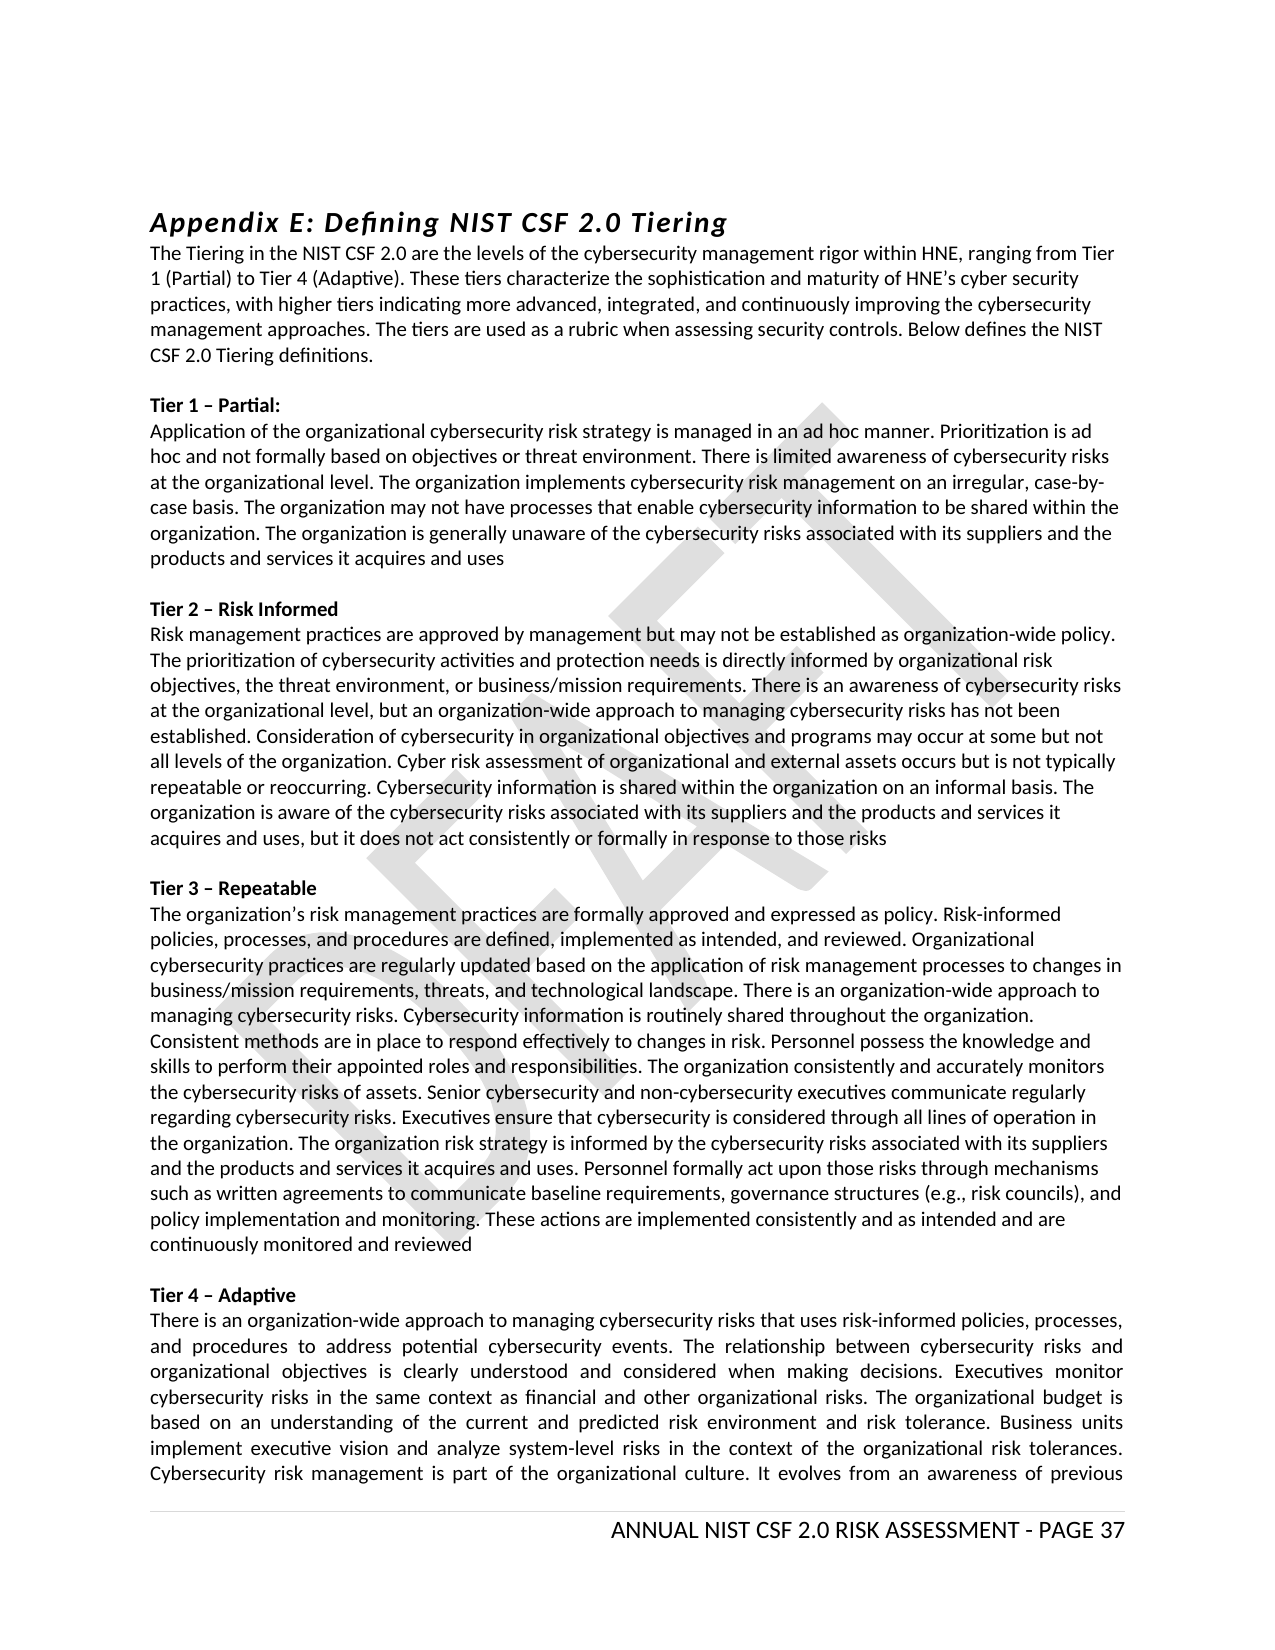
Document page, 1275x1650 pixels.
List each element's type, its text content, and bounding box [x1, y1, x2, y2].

text The organization’s risk management practices are formally approved and expressed as policy. Risk-informed policies, processes, and procedures are defined, implemented as intended, and reviewed. Organizational cybersecurity practices are regularly updated based on the application of risk management processes to changes in business/mission requirements, threats, and technological landscape. There is an organization-wide approach to managing cybersecurity risks. Cybersecurity information is routinely shared throughout the organization. Consistent methods are in place to respond effectively to changes in risk. Personnel possess the knowledge and skills to perform their appointed roles and responsibilities. The organization consistently and accurately monitors the cybersecurity risks of assets. Senior cybersecurity and non-cybersecurity executives communicate regularly regarding cybersecurity risks. Executives ensure that cybersecurity is considered through all lines of operation in the organization. The organization risk strategy is informed by the cybersecurity risks associated with its suppliers and the products and services it acquires and uses. Personnel formally act upon those risks through mechanisms such as written agreements to communicate baseline requirements, governance structures (e.g., risk councils), and policy implementation and monitoring. These actions are implemented consistently and as intended and are continuously monitored and reviewed [150, 901, 1125, 1257]
text Tier 4 – Adaptive [150, 1282, 1125, 1308]
text Tier 2 – Risk Informed [150, 596, 1125, 621]
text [150, 1308, 1125, 1486]
text The Tiering in the NIST CSF 2.0 are the levels of the cybersecurity management rigor within HNE, ranging from Tier 1 (Partial) to Tier 4 (Adaptive). These tiers characterize the sophistication and maturity of HNE’s cyber security practices, with higher tiers indicating more advanced, integrated, and continuously improving the cybersecurity management approaches. The tiers are used as a rubric when assessing security controls. Below defines the NIST CSF 2.0 Tiering definitions. [150, 240, 1125, 367]
text Tier 3 – Repeatable [150, 876, 1125, 901]
text Application of the organizational cybersecurity risk strategy is managed in an ad hoc manner. Prioritization is ad hoc and not formally based on objectives or threat environment. There is limited awareness of cybersecurity risks at the organizational level. The organization implements cybersecurity risk management on an irregular, case-by-case basis. The organization may not have processes that enable cybersecurity information to be shared within the organization. The organization is generally unaware of the cybersecurity risks associated with its suppliers and the products and services it acquires and uses [150, 418, 1125, 571]
text Risk management practices are approved by management but may not be established as organization-wide policy. The prioritization of cybersecurity activities and protection needs is directly informed by organizational risk objectives, the threat environment, or business/mission requirements. There is an awareness of cybersecurity risks at the organizational level, but an organization-wide approach to managing cybersecurity risks has not been established. Consideration of cybersecurity in organizational objectives and programs may occur at some but not all levels of the organization. Cyber risk assessment of organizational and external assets occurs but is not typically repeatable or reoccurring. Cybersecurity information is shared within the organization on an informal basis. The organization is aware of the cybersecurity risks associated with its suppliers and the products and services it acquires and uses, but it does not act consistently or formally in response to those risks [150, 621, 1125, 850]
text Tier 1 – Partial: [150, 393, 1125, 418]
subtitle Appendix E: Defining NIST CSF 2.0 Tiering [150, 204, 1125, 240]
